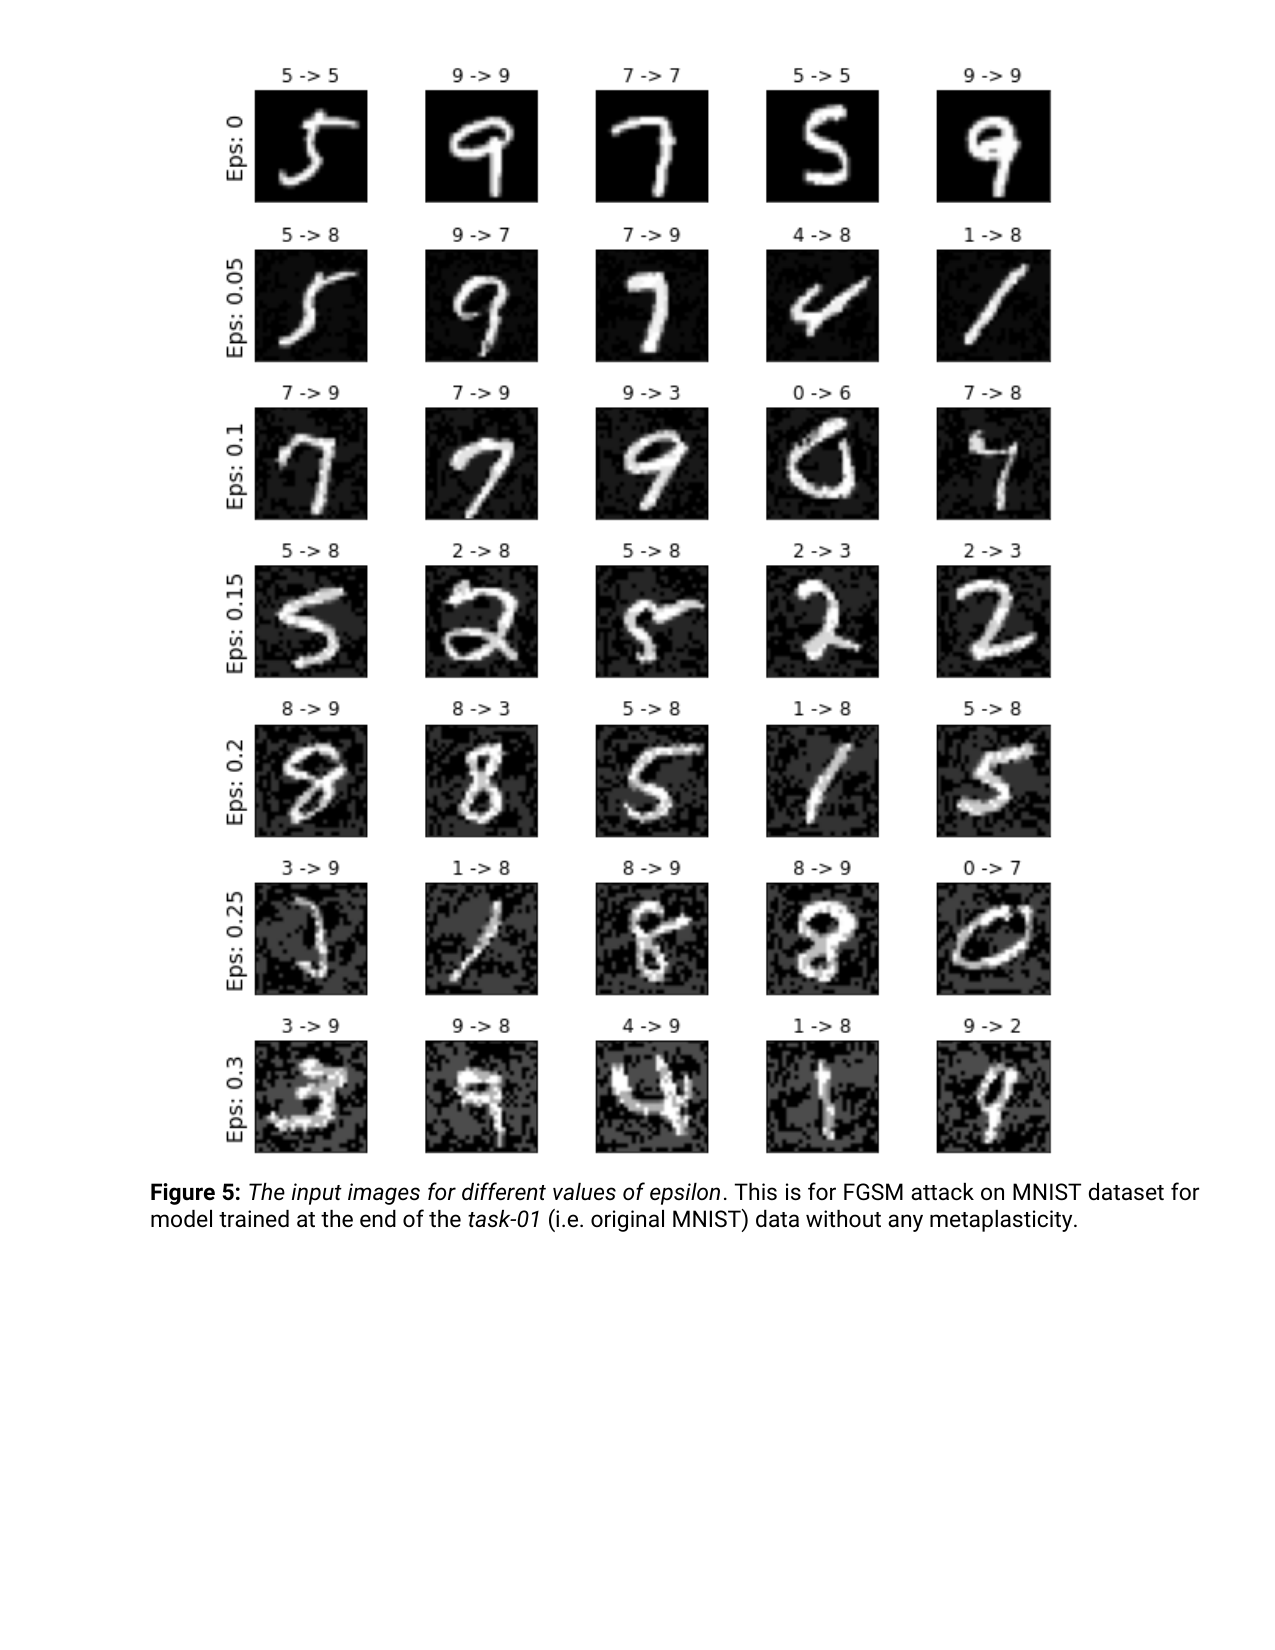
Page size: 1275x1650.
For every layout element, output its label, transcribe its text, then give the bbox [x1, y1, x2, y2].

text Figure 5: The input images for different values of epsilon. This is for FGSM attack on MNIST dataset for model trained at the end of the task-01 (i.e. original MNIST) data without any metaplasticity. [150, 1179, 1200, 1233]
picture [216, 56, 1059, 1169]
